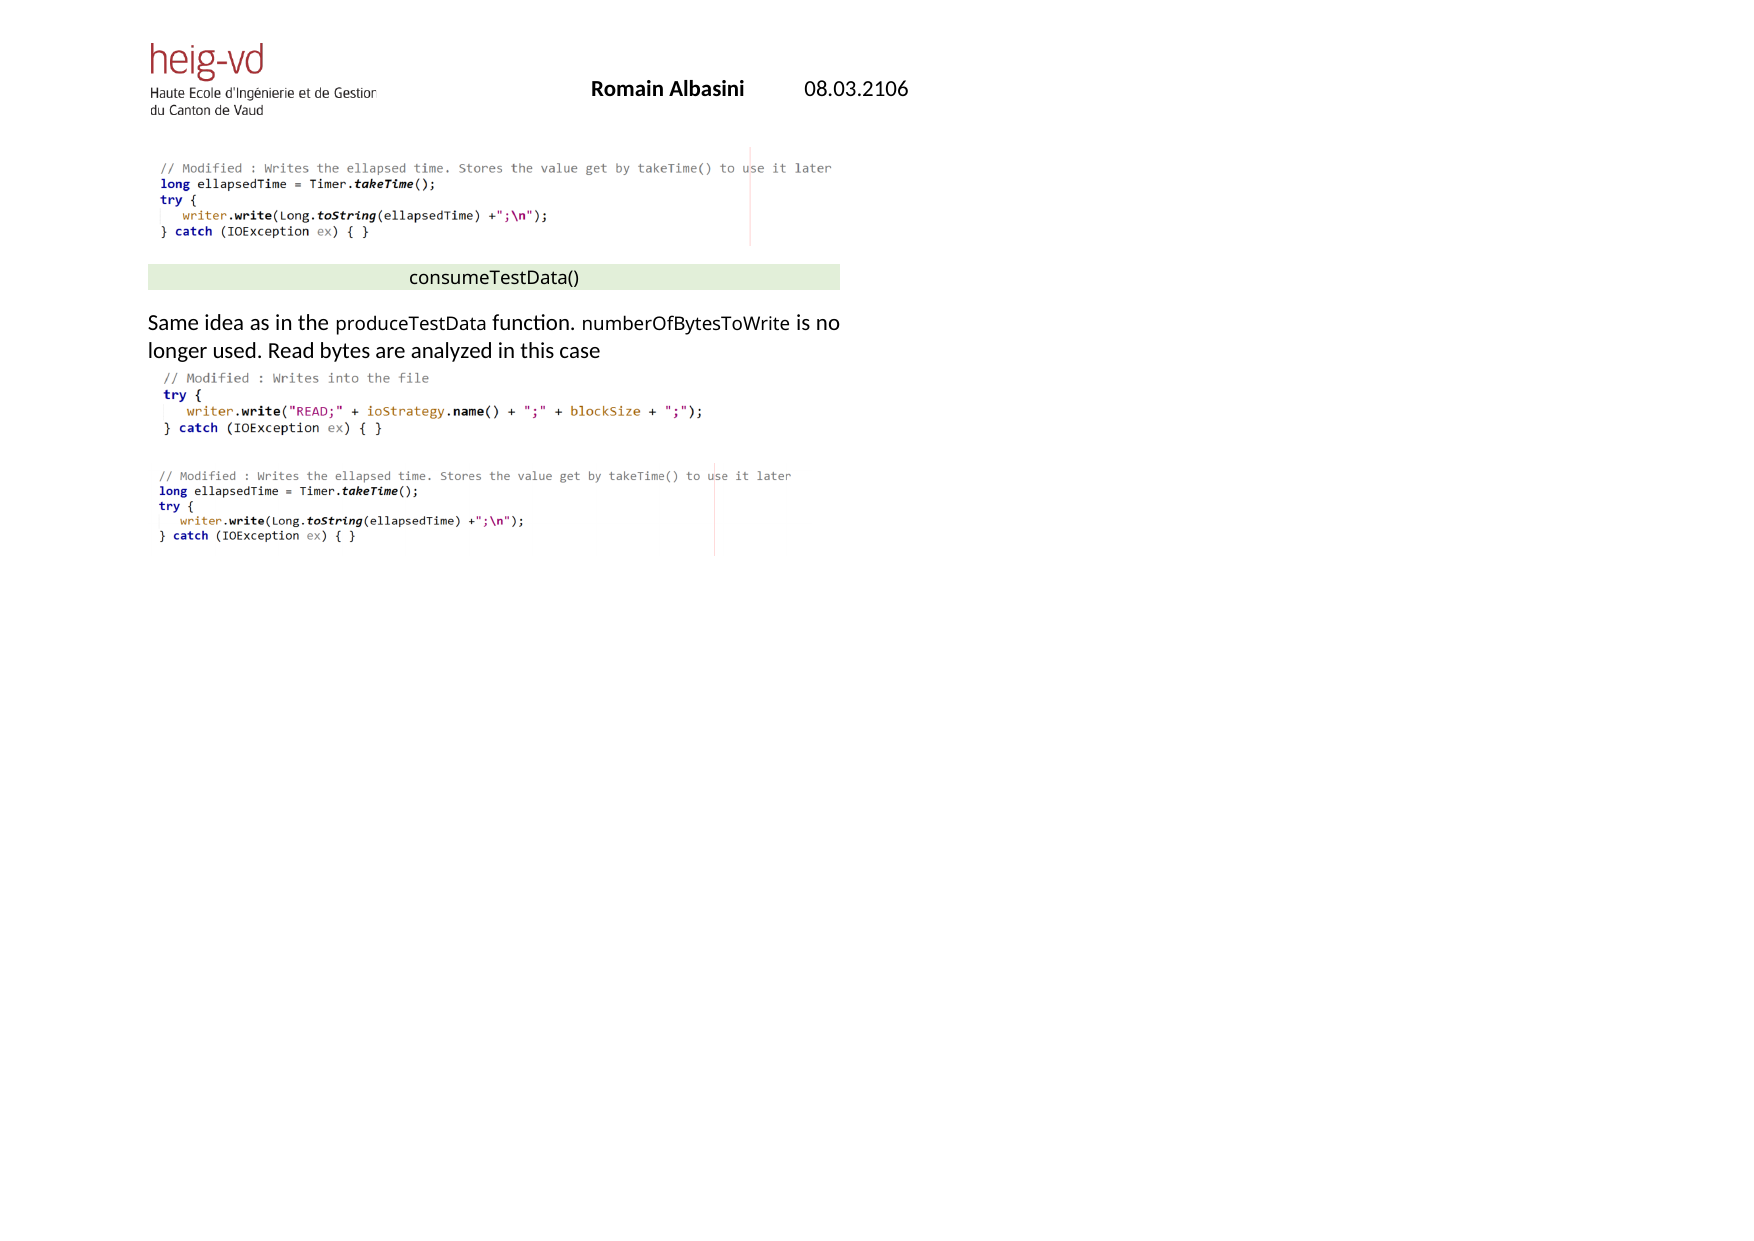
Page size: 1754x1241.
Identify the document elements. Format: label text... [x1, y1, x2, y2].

text Same idea as in the produceTestData function. numberOfBytesToWrite is no longer used. Read bytes are analyzed in this case [148, 308, 840, 364]
picture [147, 364, 714, 445]
picture [147, 147, 848, 246]
text consumeTestData() [148, 264, 840, 290]
picture [147, 463, 812, 556]
picture [151, 43, 377, 115]
